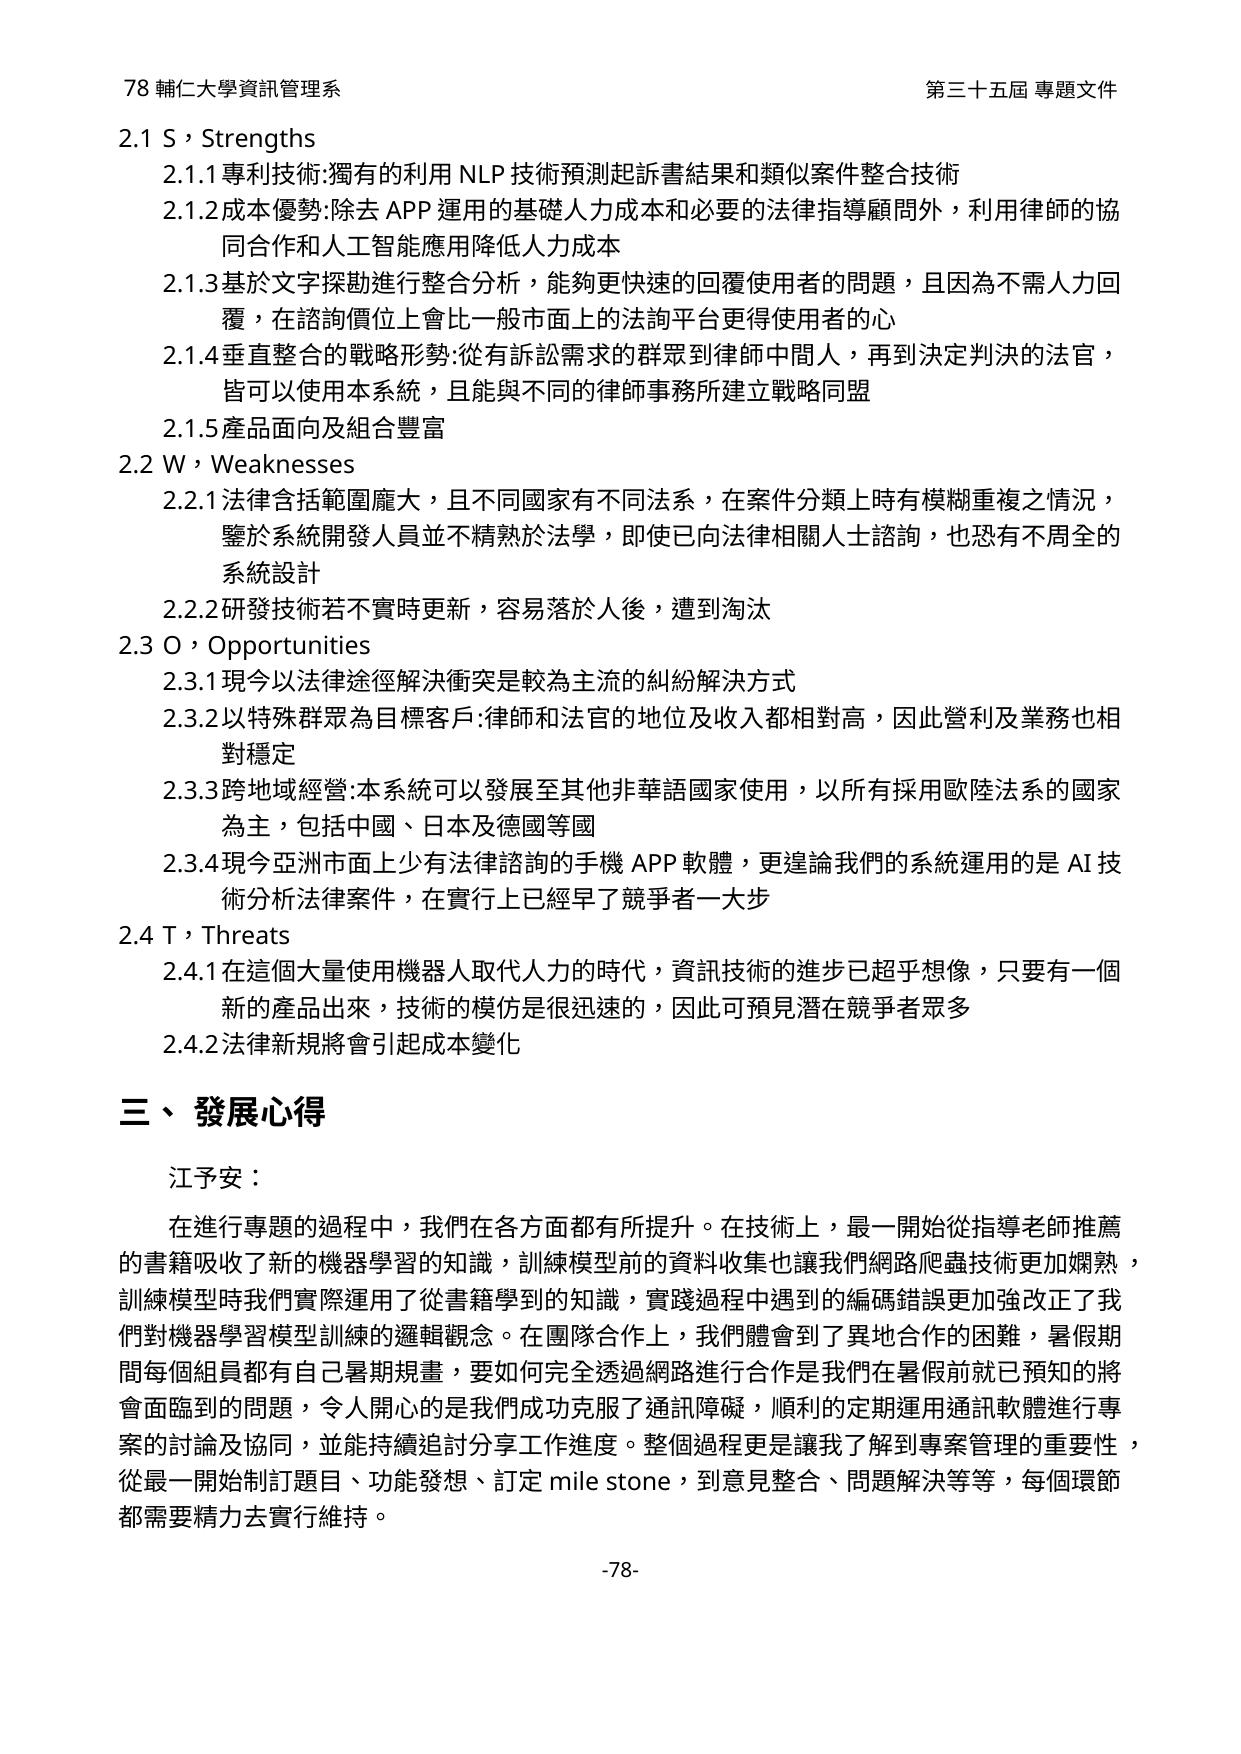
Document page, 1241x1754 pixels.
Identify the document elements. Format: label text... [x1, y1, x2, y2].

list 現今亞洲市面上少有法律諮詢的手機APP軟體，更遑論我們的系統運用的是AI技術分析法律案件，在實行上已經早了競爭者一大步 [162, 843, 1122, 916]
list 產品面向及組合豐富 [162, 408, 1122, 444]
list 以特殊群眾為目標客戶:律師和法官的地位及收入都相對高，因此營利及業務也相對穩定 [162, 698, 1122, 771]
list S，Strengths [118, 118, 1122, 154]
text 江予安： [118, 1159, 1122, 1195]
list 研發技術若不實時更新，容易落於人後，遭到淘汰 [162, 589, 1122, 626]
list 在這個大量使用機器人取代人力的時代，資訊技術的進步已超乎想像，只要有一個新的產品出來，技術的模仿是很迅速的，因此可預見潛在競爭者眾多 [162, 952, 1122, 1024]
list W，Weaknesses [118, 444, 1122, 481]
list 法律含括範圍龐大，且不同國家有不同法系，在案件分類上時有模糊重複之情況，鑒於系統開發人員並不精熟於法學，即使已向法律相關人士諮詢，也恐有不周全的系統設計 [162, 481, 1122, 589]
list 專利技術:獨有的利用NLP技術預測起訴書結果和類似案件整合技術 [162, 154, 1122, 191]
list 現今以法律途徑解決衝突是較為主流的糾紛解決方式 [162, 662, 1122, 698]
subtitle 發展心得 [118, 1086, 1122, 1134]
list 垂直整合的戰略形勢:從有訴訟需求的群眾到律師中間人，再到決定判決的法官，皆可以使用本系統，且能與不同的律師事務所建立戰略同盟 [162, 336, 1122, 408]
list 跨地域經營:本系統可以發展至其他非華語國家使用，以所有採用歐陸法系的國家為主，包括中國、日本及德國等國 [162, 771, 1122, 843]
list T，Threats [118, 916, 1122, 952]
list 法律新規將會引起成本變化 [162, 1024, 1122, 1061]
list O，Opportunities [118, 626, 1122, 662]
list 成本優勢:除去APP運用的基礎人力成本和必要的法律指導顧問外，利用律師的協同合作和人工智能應用降低人力成本 [162, 191, 1122, 263]
list 基於文字探勘進行整合分析，能夠更快速的回覆使用者的問題，且因為不需人力回覆，在諮詢價位上會比一般市面上的法詢平台更得使用者的心 [162, 263, 1122, 336]
text 在進行專題的過程中，我們在各方面都有所提升。在技術上，最一開始從指導老師推薦的書籍吸收了新的機器學習的知識，訓練模型前的資料收集也讓我們網路爬蟲技術更加嫻熟，訓練模型時我們實際運用了從書籍學到的知識，實踐過程中遇到的編碼錯誤更加強改正了我們對機器學習模型訓練的邏輯觀念。在團隊合作上，我們體會到了異地合作的困難，暑假期間每個組員都有自己暑期規畫，要如何完全透過網路進行合作是我們在暑假前就已預知的將會面臨到的問題，令人開心的是我們成功克服了通訊障礙，順利的定期運用通訊軟體進行專案的討論及協同，並能持續追討分享工作進度。整個過程更是讓我了解到專案管理的重要性，從最一開始制訂題目、功能發想、訂定mile stone，到意見整合、問題解決等等，每個環節都需要精力去實行維持。 [118, 1208, 1122, 1534]
